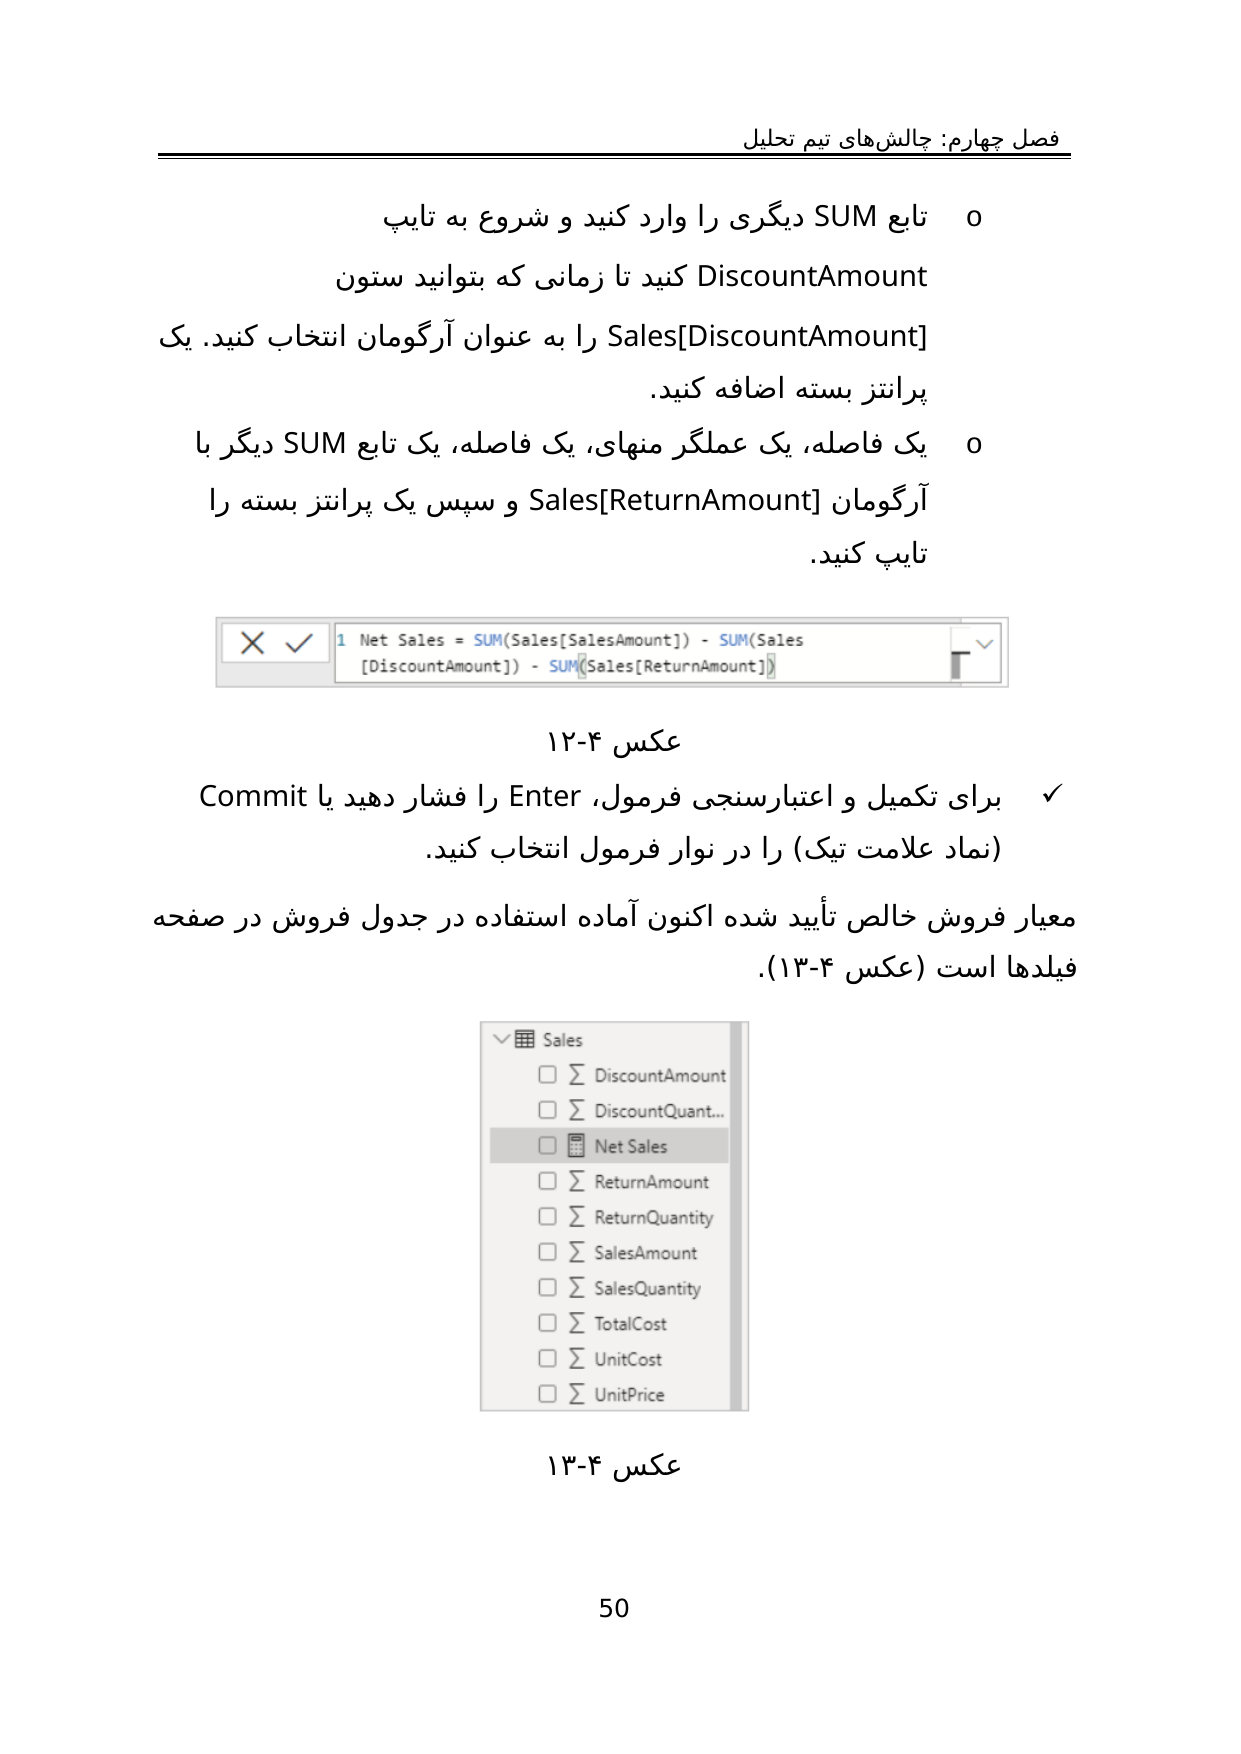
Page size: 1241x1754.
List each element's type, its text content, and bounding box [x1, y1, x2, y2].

picture [474, 1013, 754, 1421]
text عکس ۴-۱۲ [150, 724, 1078, 758]
list یک فاصله، یک عملگر منهای، یک فاصله، یک تابع SUM دیگر با آرگومان Sales[ReturnAmount] و سپس یک پرانتز بسته را تایپ کنید. [150, 422, 965, 570]
text معیار فروش خالص تأیید شده اکنون آماده استفاده در جدول فروش در صفحه فیلدها است (عکس ۴-۱۳). [150, 899, 1078, 984]
text عکس ۴-۱۳ [150, 1448, 1078, 1482]
list تابع SUM دیگری را وارد کنید و شروع به تایپ DiscountAmount کنید تا زمانی که بتوانید ستون Sales[DiscountAmount] را به عنوان آرگومان انتخاب کنید. یک پرانتز بسته اضافه کنید. [150, 196, 965, 405]
picture [203, 603, 1025, 697]
list برای تکمیل و اعتبارسنجی فرمول، Enter را فشار دهید یا Commit (نماد علامت تیک) را در نوار فرمول انتخاب کنید. [150, 775, 1040, 866]
